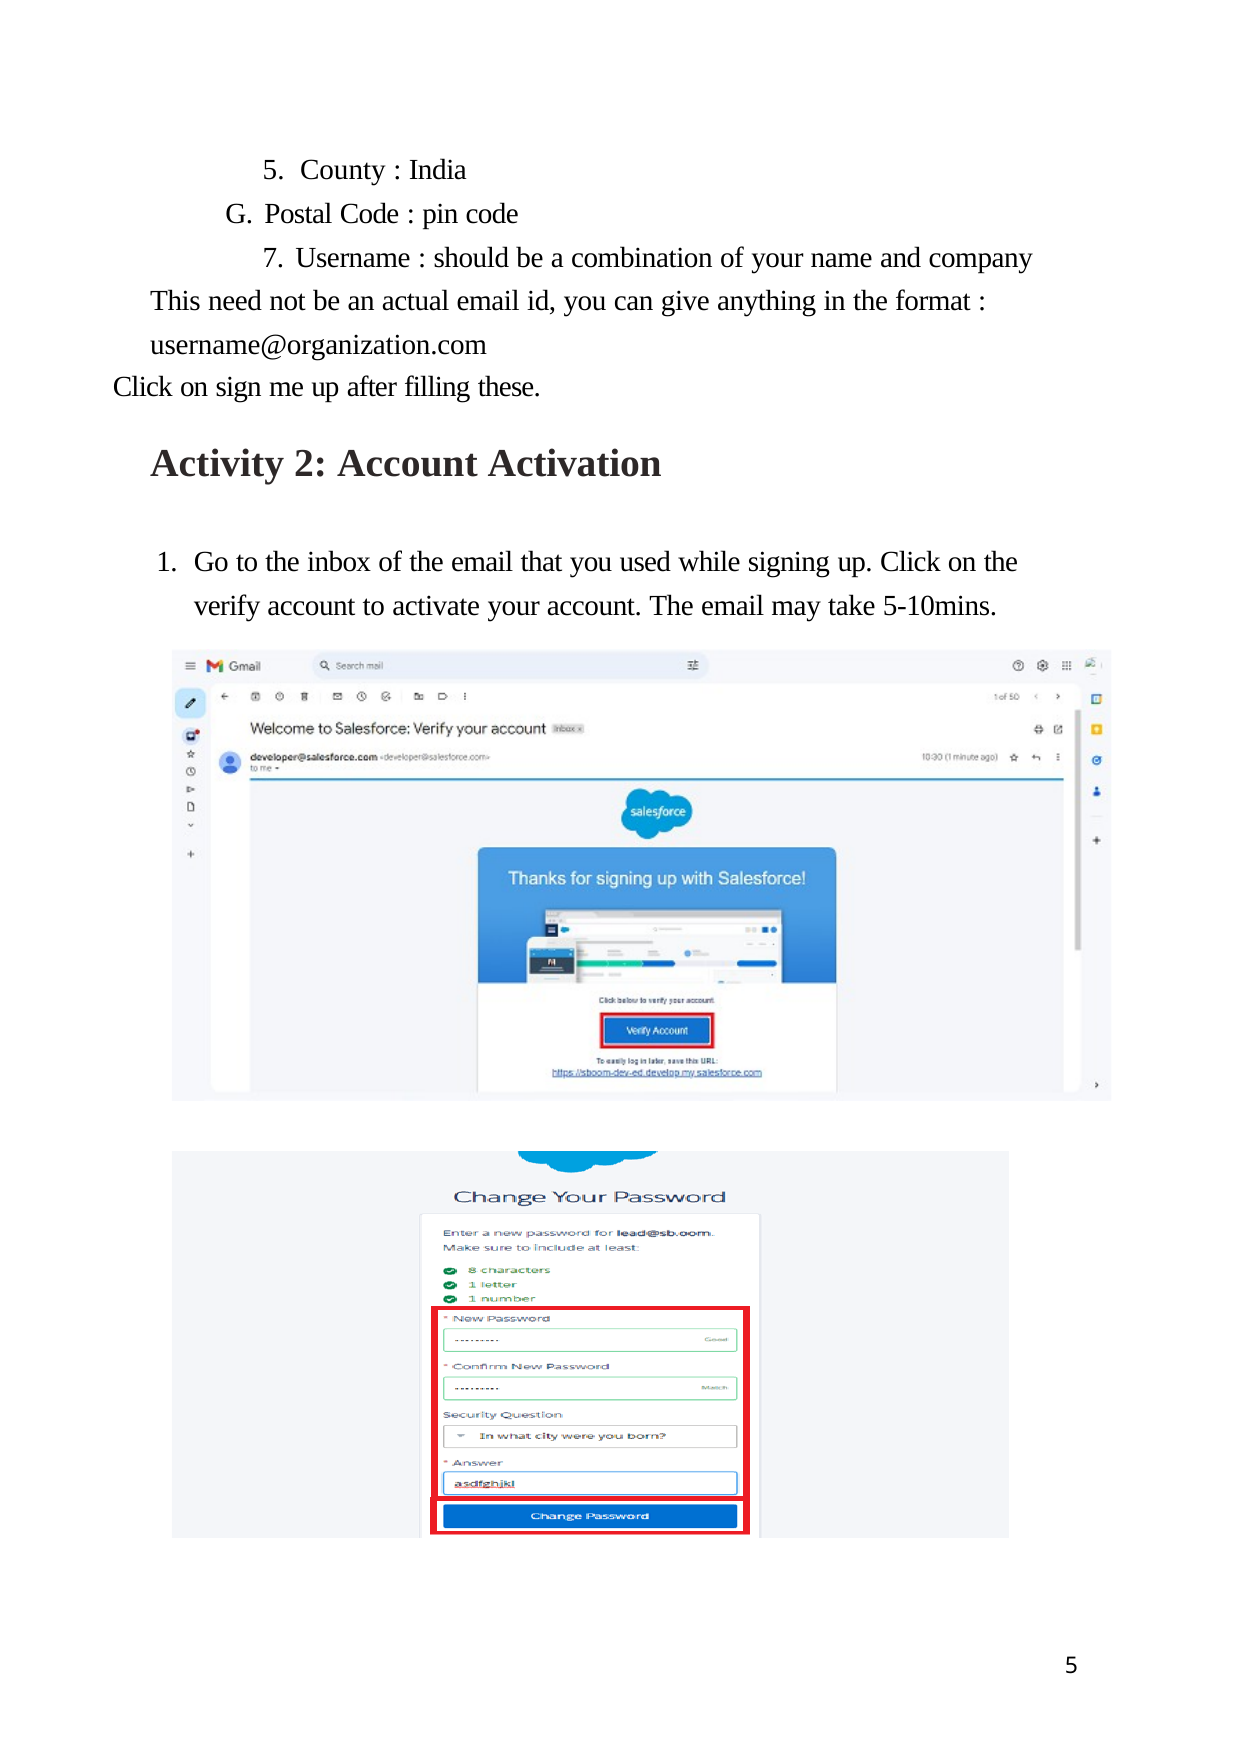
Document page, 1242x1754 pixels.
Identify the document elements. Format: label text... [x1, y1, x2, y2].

list County : India [262, 152, 1167, 186]
list Go to the inbox of the email that you used while signing up. Click on the verify account to activate your account. The email may take 5-10mins. [156, 544, 1067, 622]
picture [171, 649, 1112, 1101]
text 7. Username : should be a combination of your name and company This need not be an actual email id, you can give anything in the format : username@organization.com [150, 240, 1054, 360]
text G. Postal Code : pin code [225, 196, 1167, 229]
text Click on sign me up after filling these. [113, 370, 1167, 403]
subtitle Activity 2: Account Activation [150, 439, 1167, 485]
picture [171, 1151, 1113, 1538]
